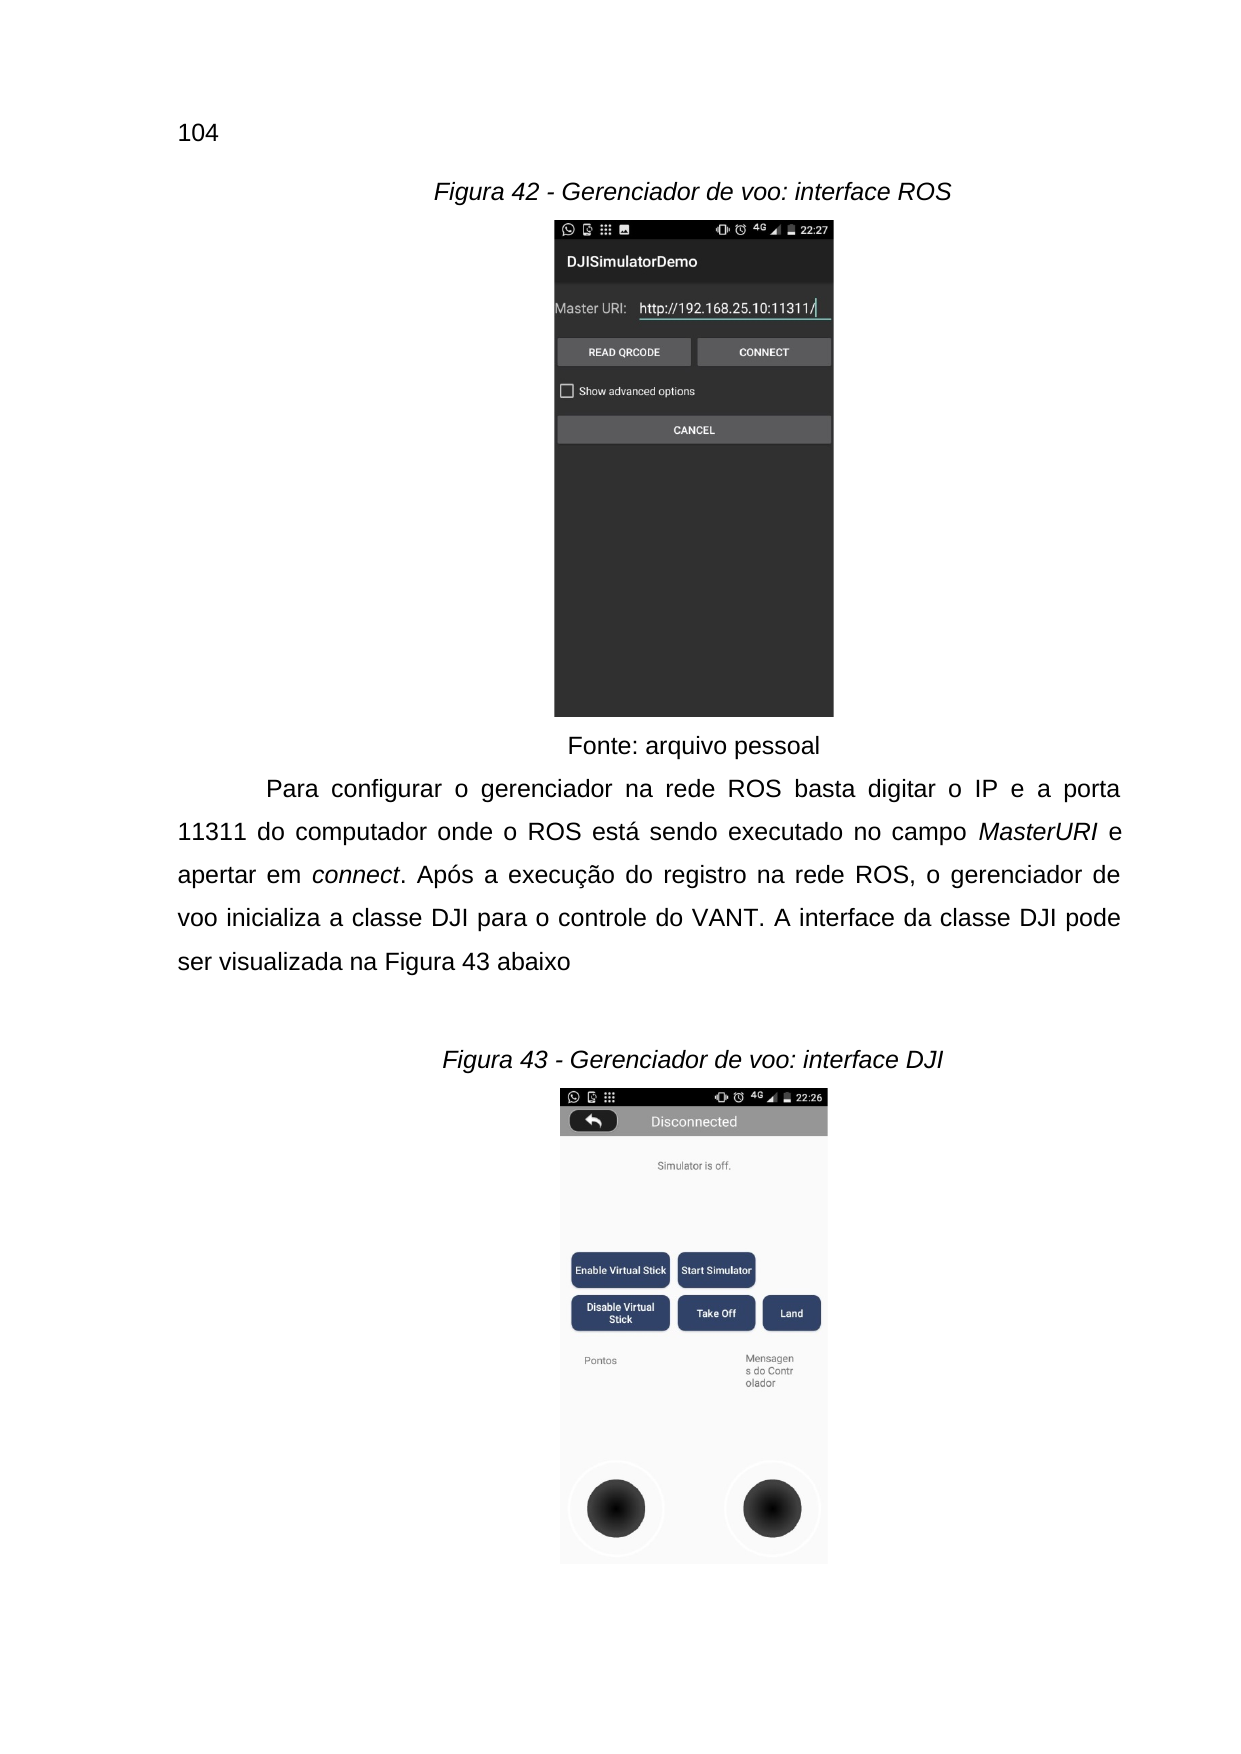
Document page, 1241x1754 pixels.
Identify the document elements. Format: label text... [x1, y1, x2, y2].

text Figura 42 - Gerenciador de voo: interface ROS [177, 177, 1122, 206]
text Para configurar o gerenciador na rede ROS basta digitar o IP e a porta 11311 do computador onde o ROS está sendo executado no campo MasterURI e apertar em connect. Após a execução do registro na rede ROS, o gerenciador de voo inicializa a classe DJI para o controle do VANT. A interface da classe DJI pode ser visualizada na Figura 43 abaixo [177, 774, 1122, 975]
text Figura 43 - Gerenciador de voo: interface DJI [177, 1045, 1122, 1074]
picture [554, 220, 834, 717]
picture [560, 1088, 828, 1564]
text Fonte: arquivo pessoal [177, 731, 1122, 760]
